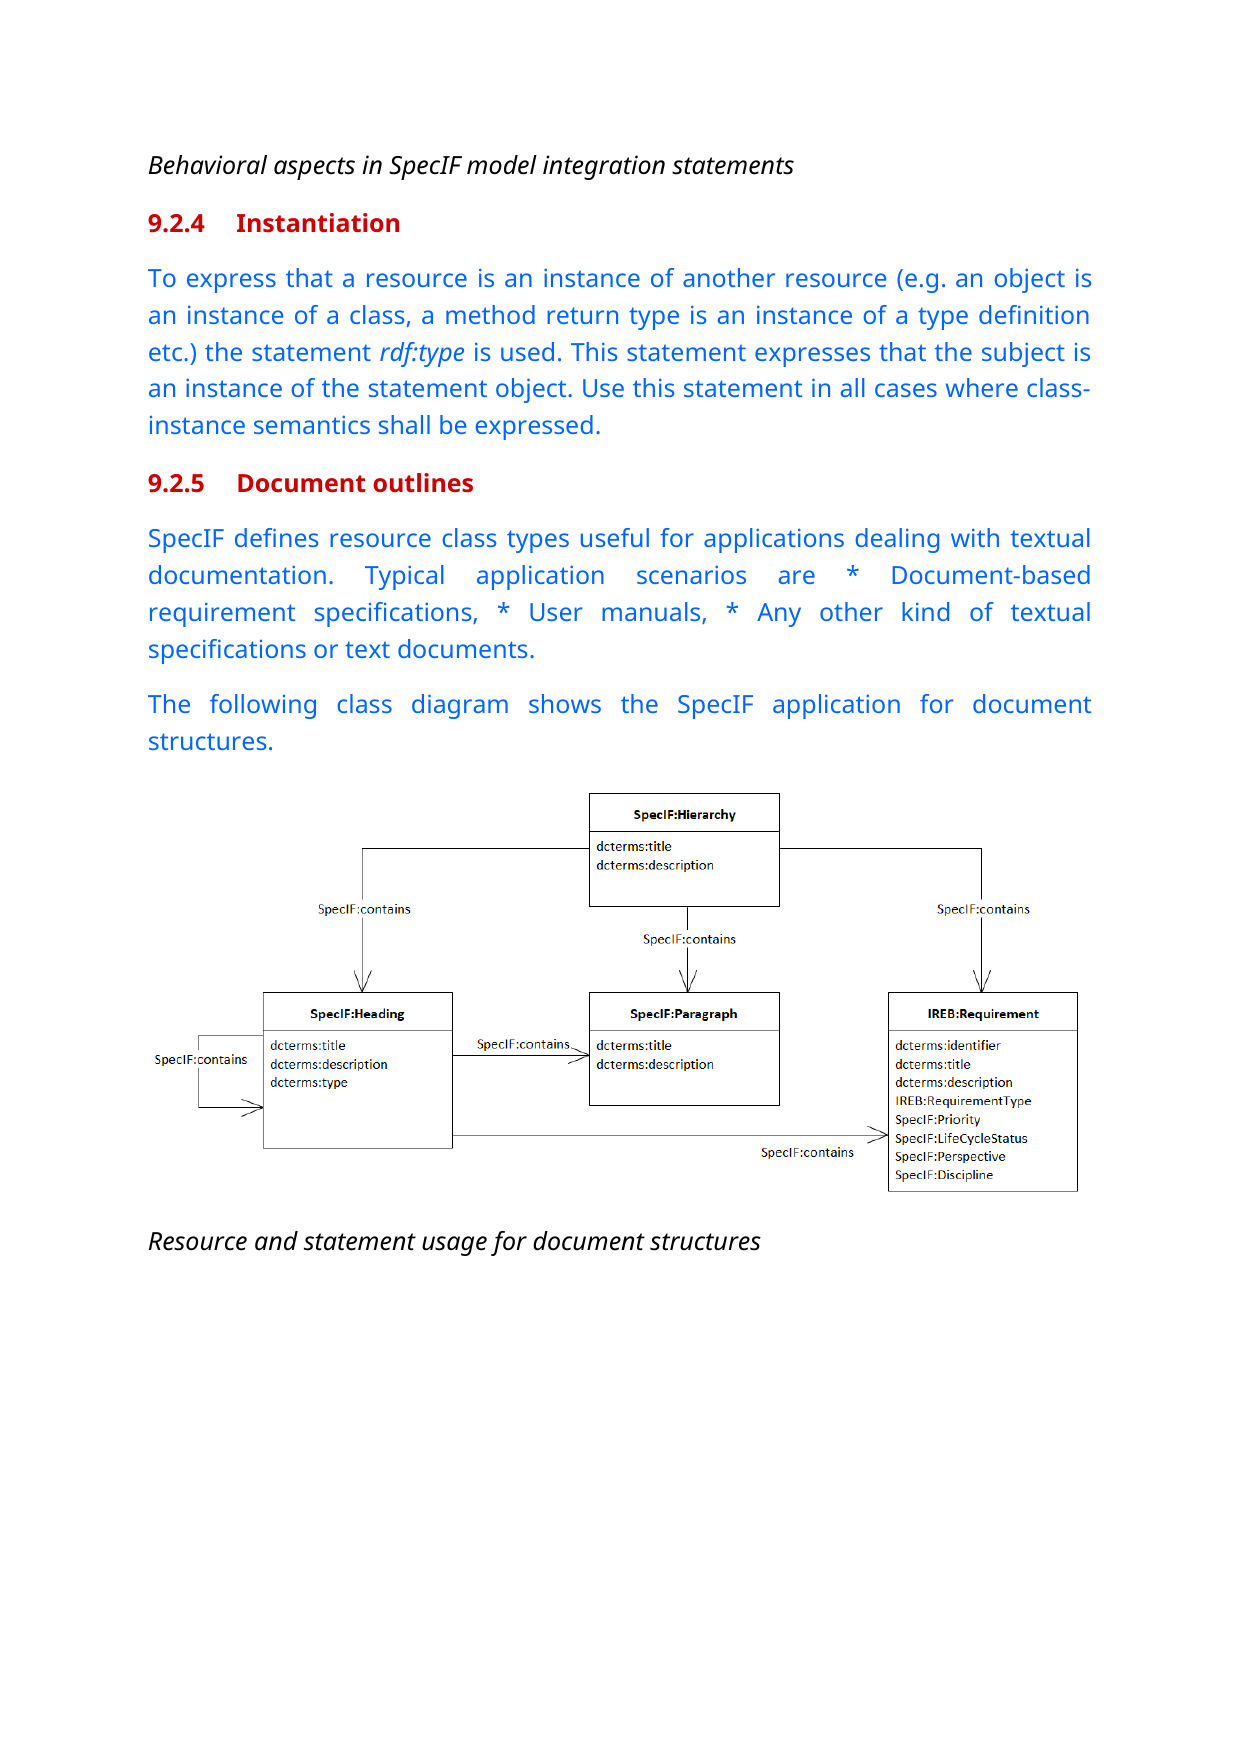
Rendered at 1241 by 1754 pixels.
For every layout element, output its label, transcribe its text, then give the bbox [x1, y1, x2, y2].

subtitle Instantiation [148, 205, 1093, 239]
text Resource and statement usage for document structures [148, 1224, 1093, 1258]
text The following class diagram shows the SpecIF application for document structures. [148, 687, 1093, 758]
text To express that a resource is an instance of another resource (e.g. an object is an instance of a class, a method return type is an instance of a type definition etc.) the statement rdf:type is used. This statement expresses that the subject is an instance of the statement object. Use this statement in all cases where class-instance semantics shall be expressed. [148, 261, 1093, 442]
subtitle Document outlines [148, 465, 1093, 499]
picture [147, 779, 1092, 1205]
text SpecIF defines resource class types useful for applications dealing with textual documentation. Typical application scenarios are * Document-based requirement specifications, * User manuals, * Any other kind of textual specifications or text documents. [148, 521, 1093, 665]
text Behavioral aspects in SpecIF model integration statements [148, 148, 1093, 182]
